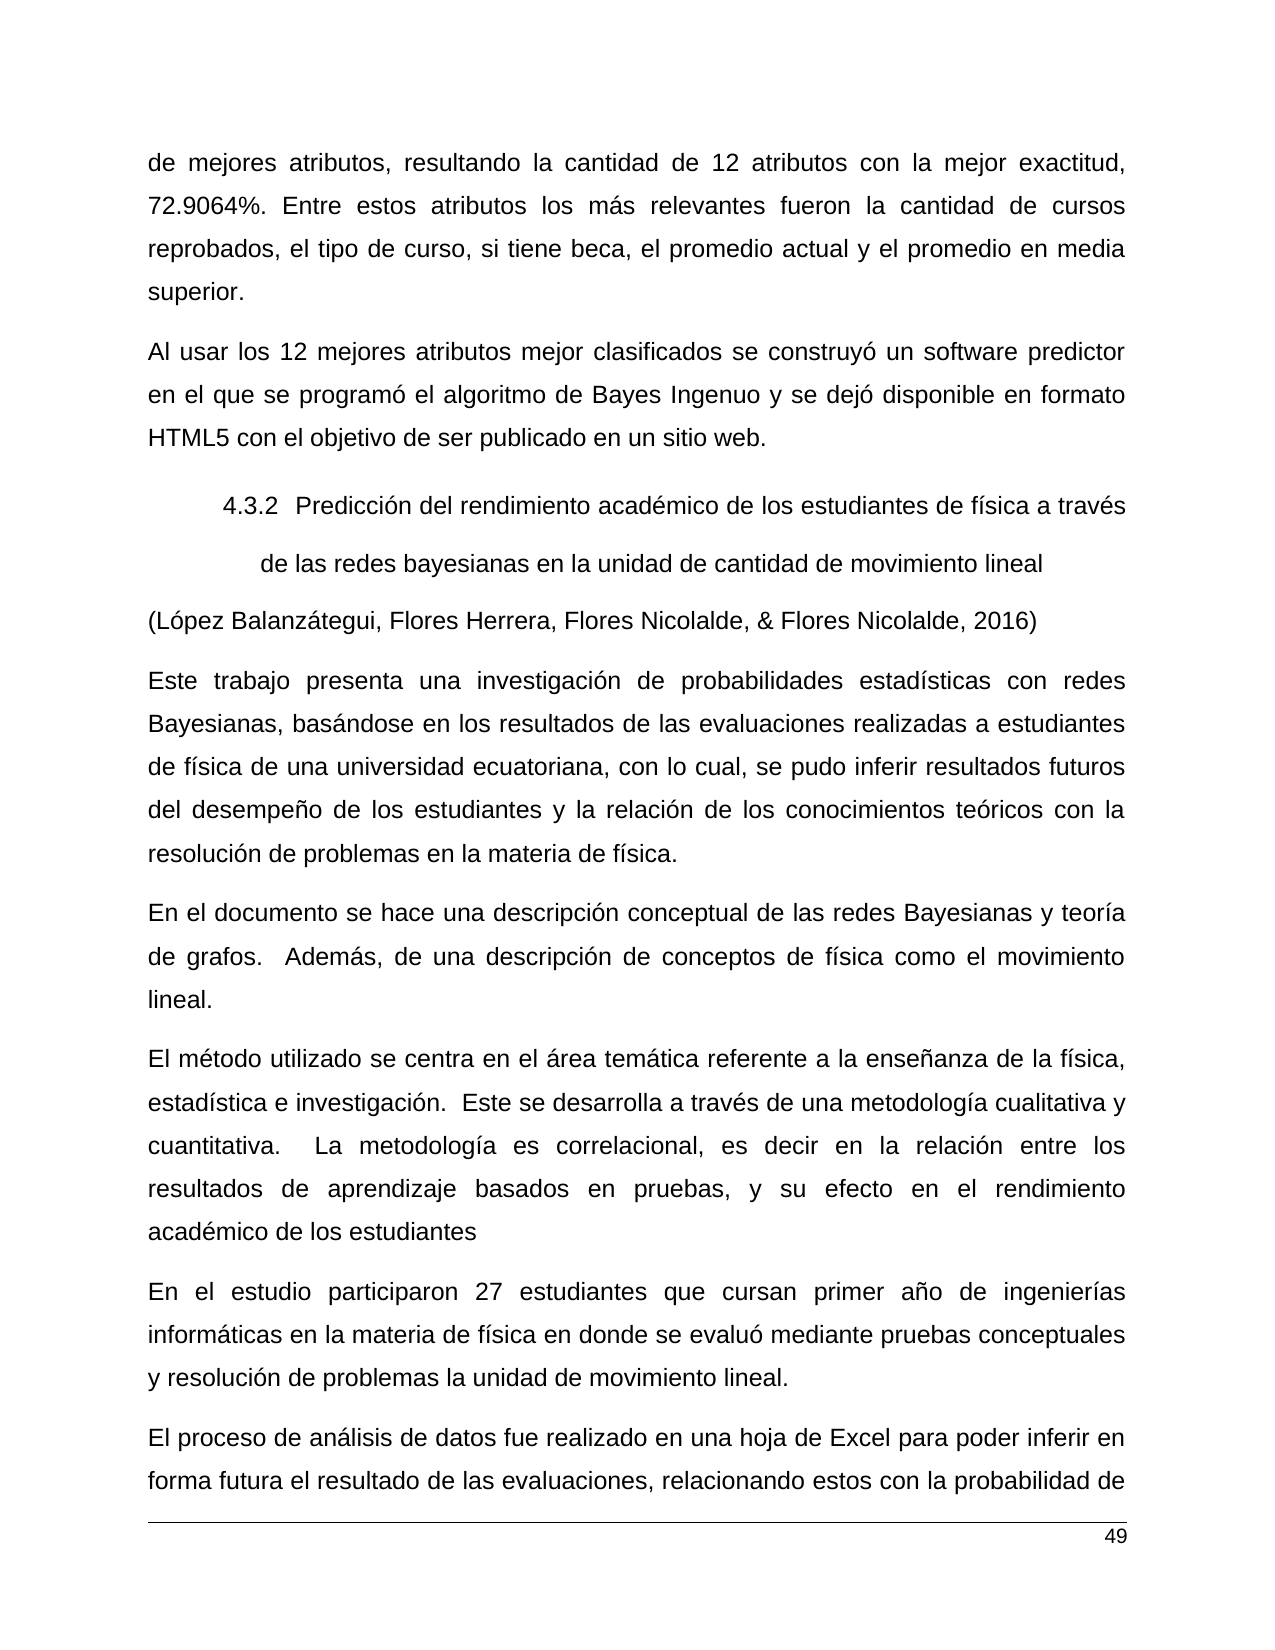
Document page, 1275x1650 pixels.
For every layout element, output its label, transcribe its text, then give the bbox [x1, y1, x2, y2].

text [148, 148, 1127, 306]
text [148, 1423, 1127, 1494]
text El método utilizado se centra en el área temática referente a la enseñanza de la física, estadística e investigación. Este se desarrolla a través de una metodología cualitativa y cuantitativa. La metodología es correlacional, es decir en la relación entre los resultados de aprendizaje basados en pruebas, y su efecto en el rendimiento académico de los estudiantes [148, 1044, 1127, 1246]
text En el documento se hace una descripción conceptual de las redes Bayesianas y teoría de grafos. Además, de una descripción de conceptos de física como el movimiento lineal. [148, 898, 1127, 1013]
text Predicción del rendimiento académico de los estudiantes de física a través de las redes bayesianas en la unidad de cantidad de movimiento lineal [223, 491, 1127, 577]
text Al usar los 12 mejores atributos mejor clasificados se construyó un software predictor en el que se programó el algoritmo de Bayes Ingenuo y se dejó disponible en formato HTML5 con el objetivo de ser publicado en un sitio web. [148, 337, 1127, 452]
text En el estudio participaron 27 estudiantes que cursan primer año de ingenierías informáticas en la materia de física en donde se evaluó mediante pruebas conceptuales y resolución de problemas la unidad de movimiento lineal. [148, 1277, 1127, 1392]
text Este trabajo presenta una investigación de probabilidades estadísticas con redes Bayesianas, basándose en los resultados de las evaluaciones realizadas a estudiantes de física de una universidad ecuatoriana, con lo cual, se pudo inferir resultados futuros del desempeño de los estudiantes y la relación de los conocimientos teóricos con la resolución de problemas en la materia de física. [148, 666, 1127, 867]
